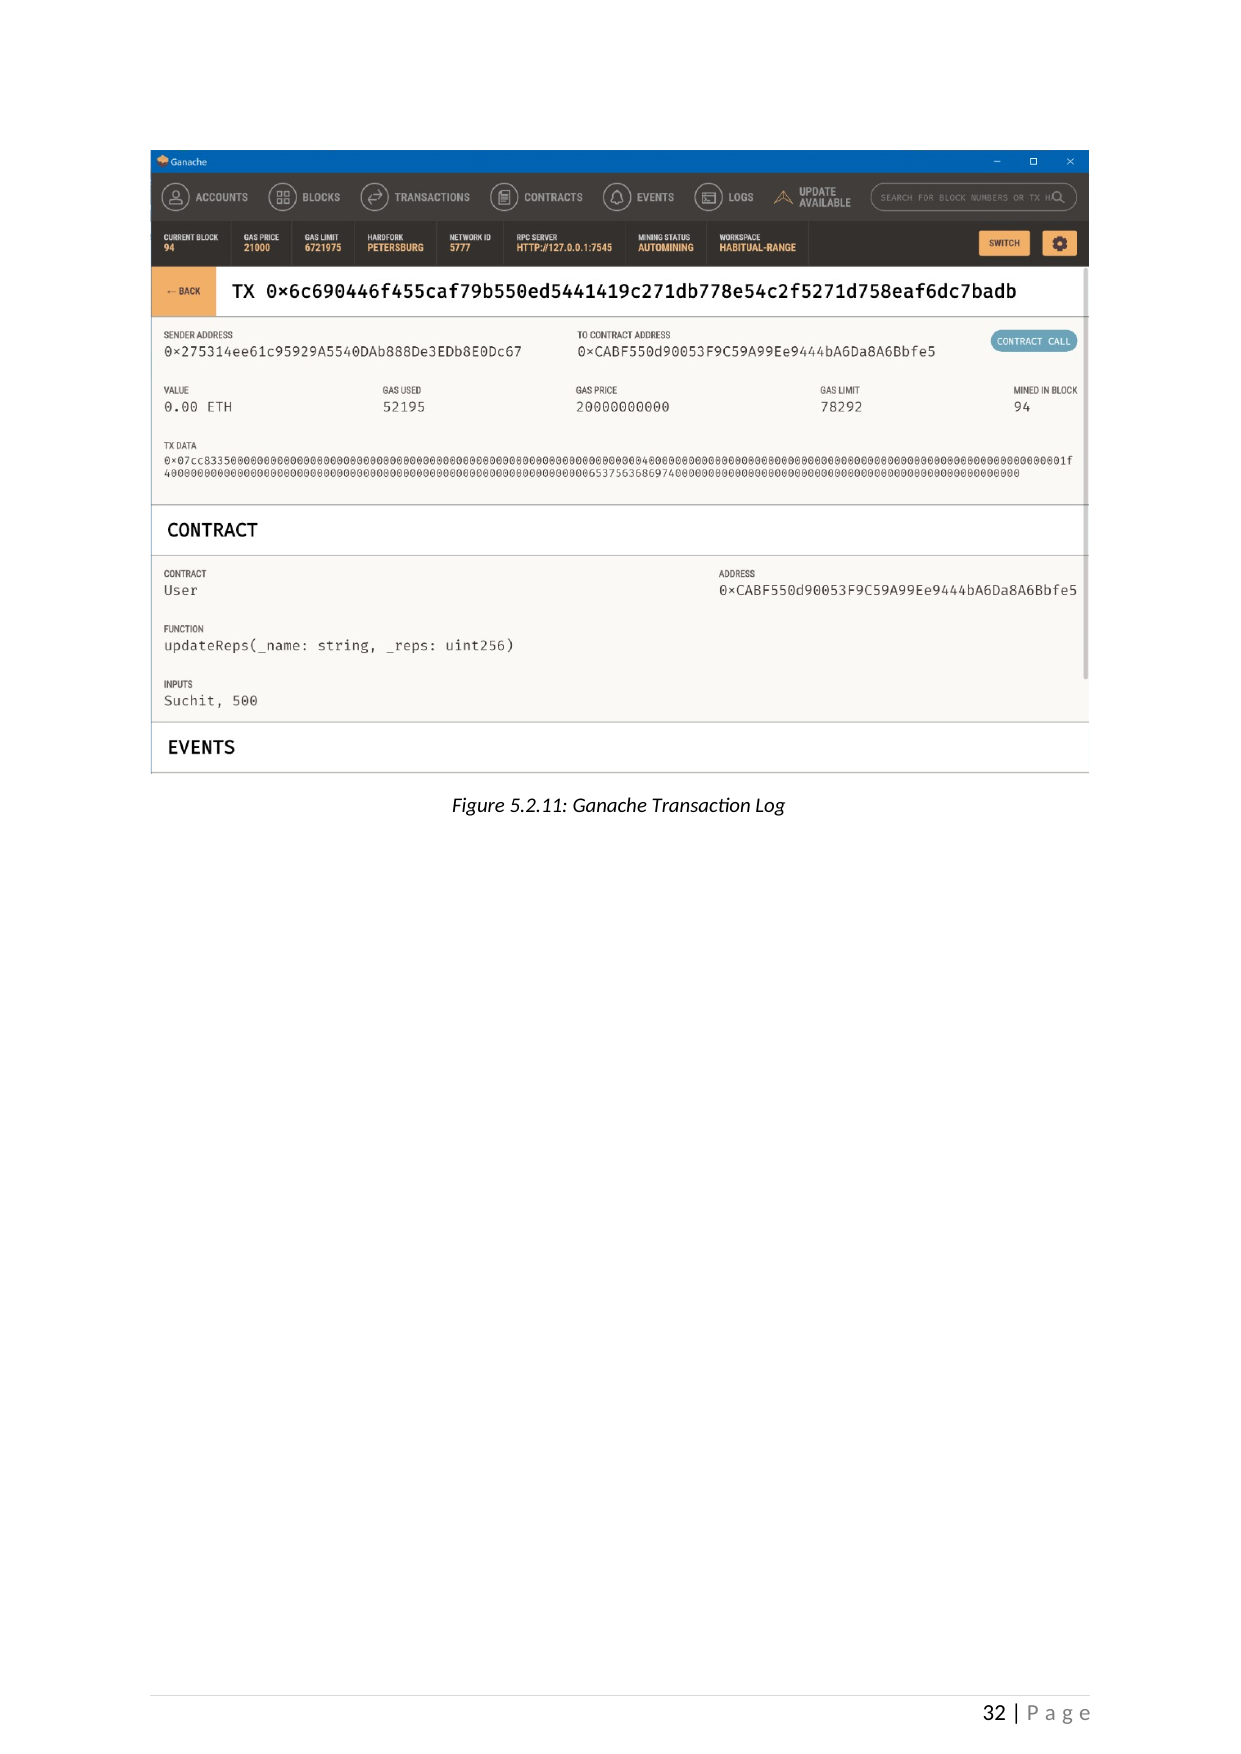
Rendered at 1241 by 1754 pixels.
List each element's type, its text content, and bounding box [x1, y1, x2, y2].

picture [150, 150, 1089, 774]
text Figure 5.2.11: Ganache Transaction Log [150, 792, 1089, 817]
